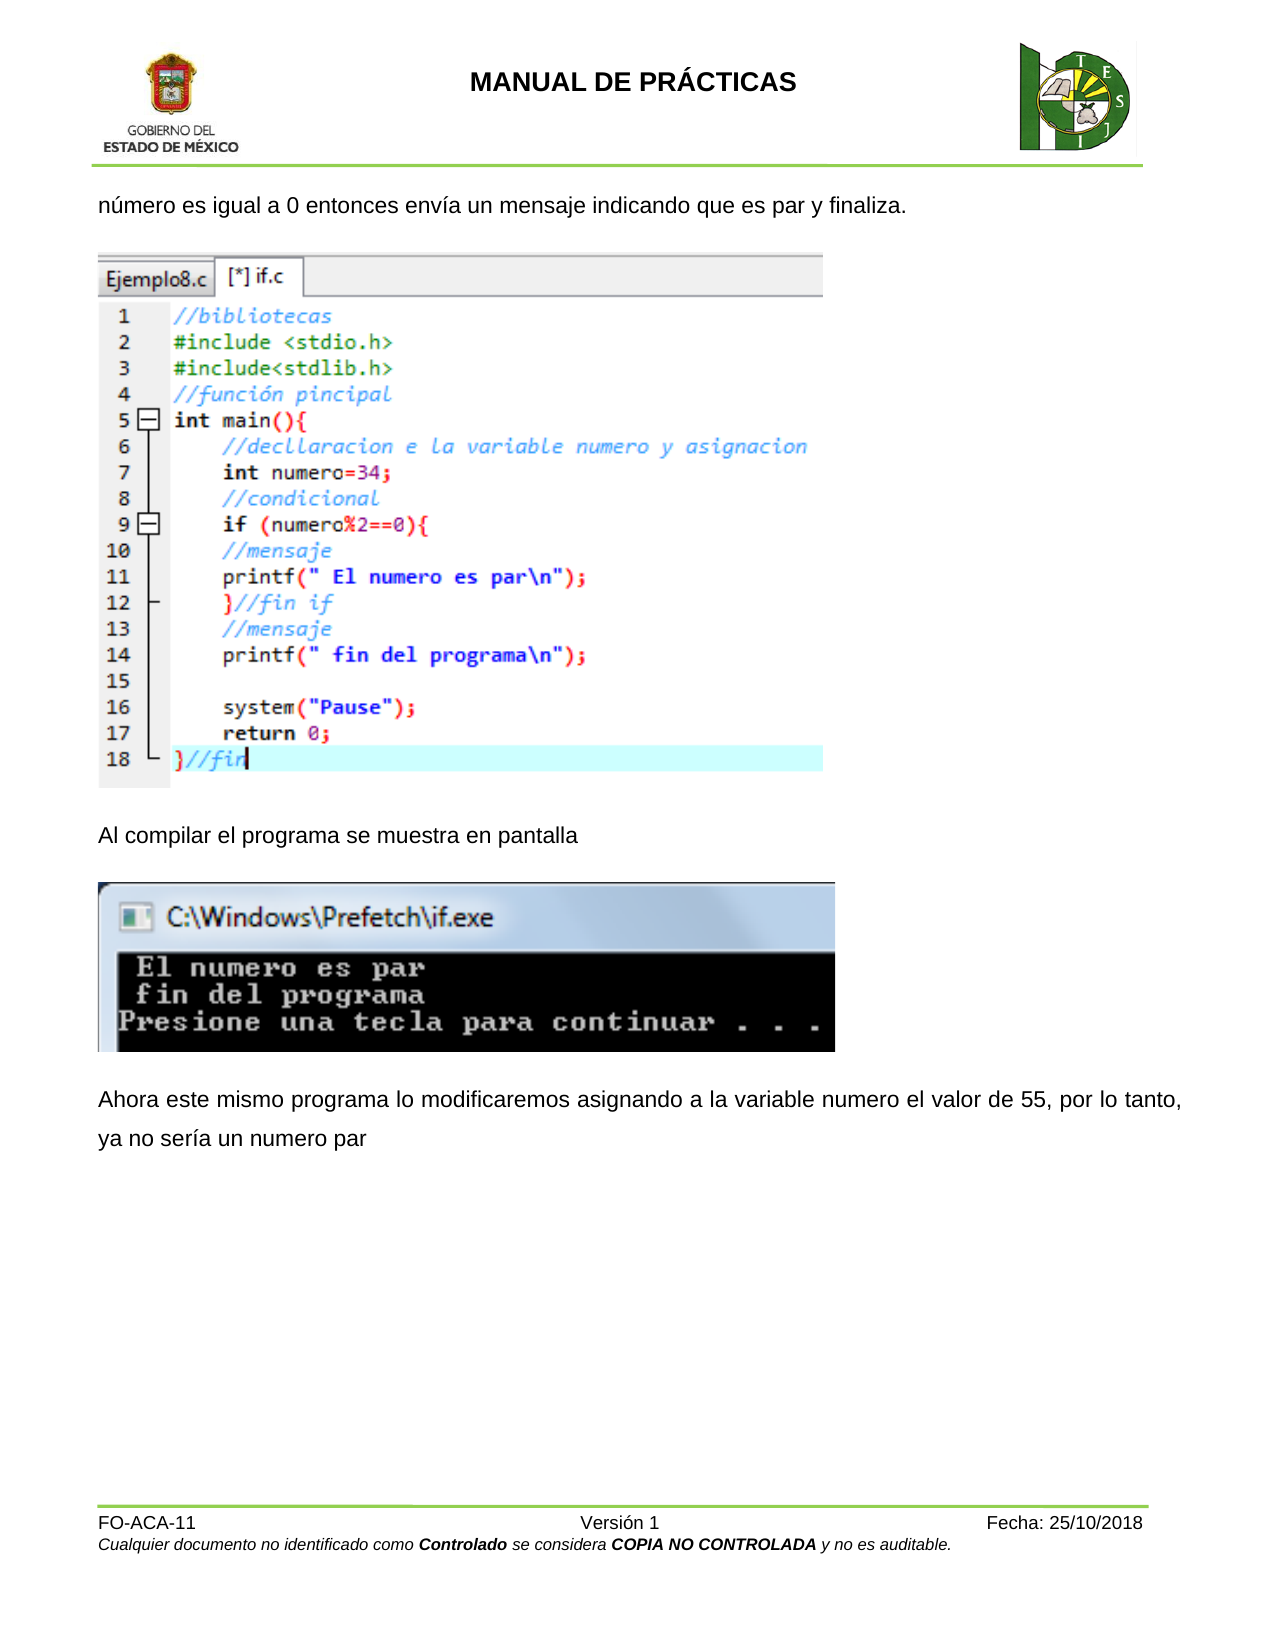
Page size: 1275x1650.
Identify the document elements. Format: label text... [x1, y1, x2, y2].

picture [97, 882, 836, 1052]
text Al compilar el programa se muestra en pantalla [98, 822, 1183, 848]
picture [1018, 41, 1137, 157]
picture [95, 42, 241, 161]
text Ahora este mismo programa lo modificaremos asignando a la variable numero el valor de 55, por lo tanto, ya no sería un numero par [98, 1086, 1183, 1152]
picture [97, 252, 823, 788]
